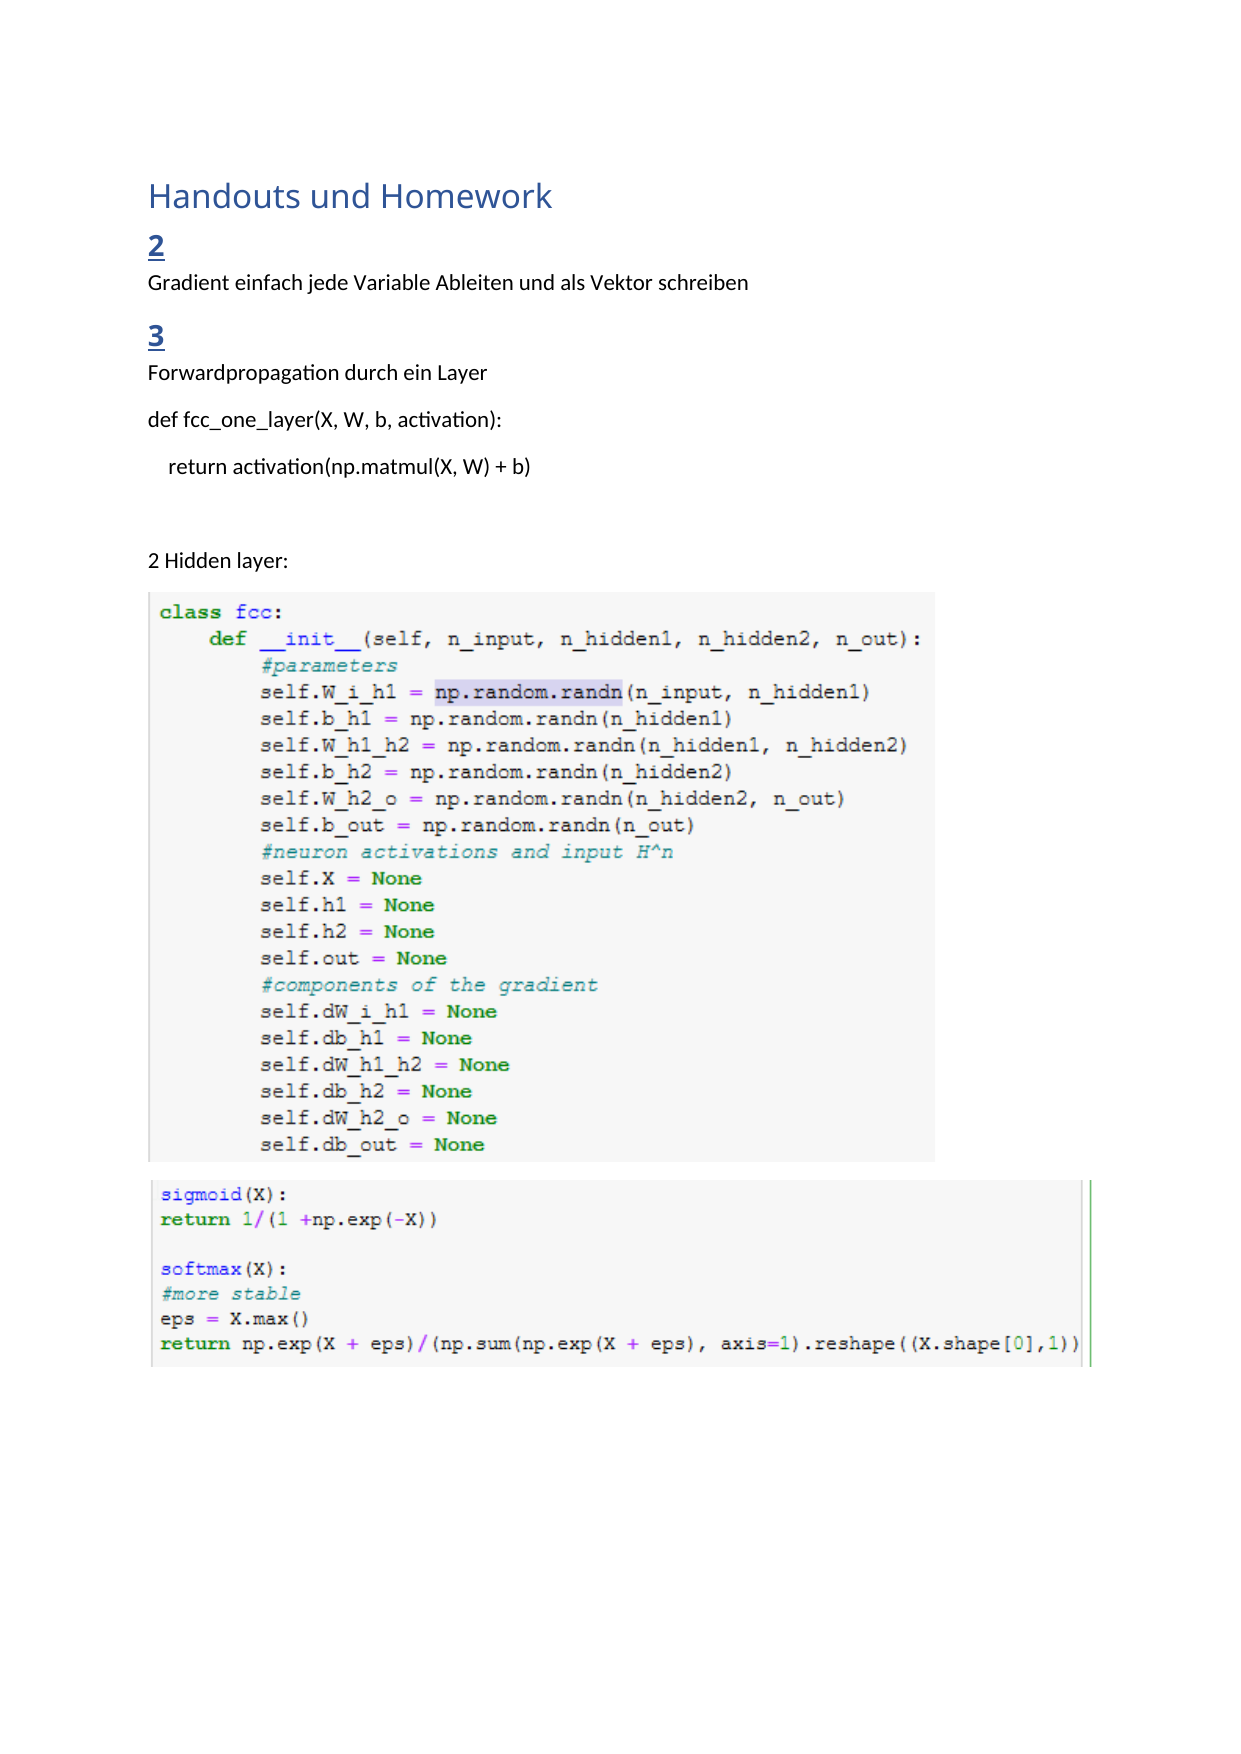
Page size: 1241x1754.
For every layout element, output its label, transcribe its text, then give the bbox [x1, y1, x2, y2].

picture [147, 592, 936, 1162]
text def fcc_one_layer(X, W, b, activation): [148, 405, 1093, 433]
text Gradient einfach jede Variable Ableiten und als Vektor schreiben [148, 268, 1093, 297]
text 2 Hidden layer: [148, 546, 1093, 574]
text Forwardpropagation durch ein Layer [148, 358, 1093, 386]
text return activation(np.matmul(X, W) + b) [148, 452, 1093, 480]
picture [147, 1180, 1093, 1367]
subtitle 2 [148, 226, 1093, 265]
subtitle 3 [148, 315, 1093, 355]
subtitle Handouts und Homework [148, 173, 1093, 218]
